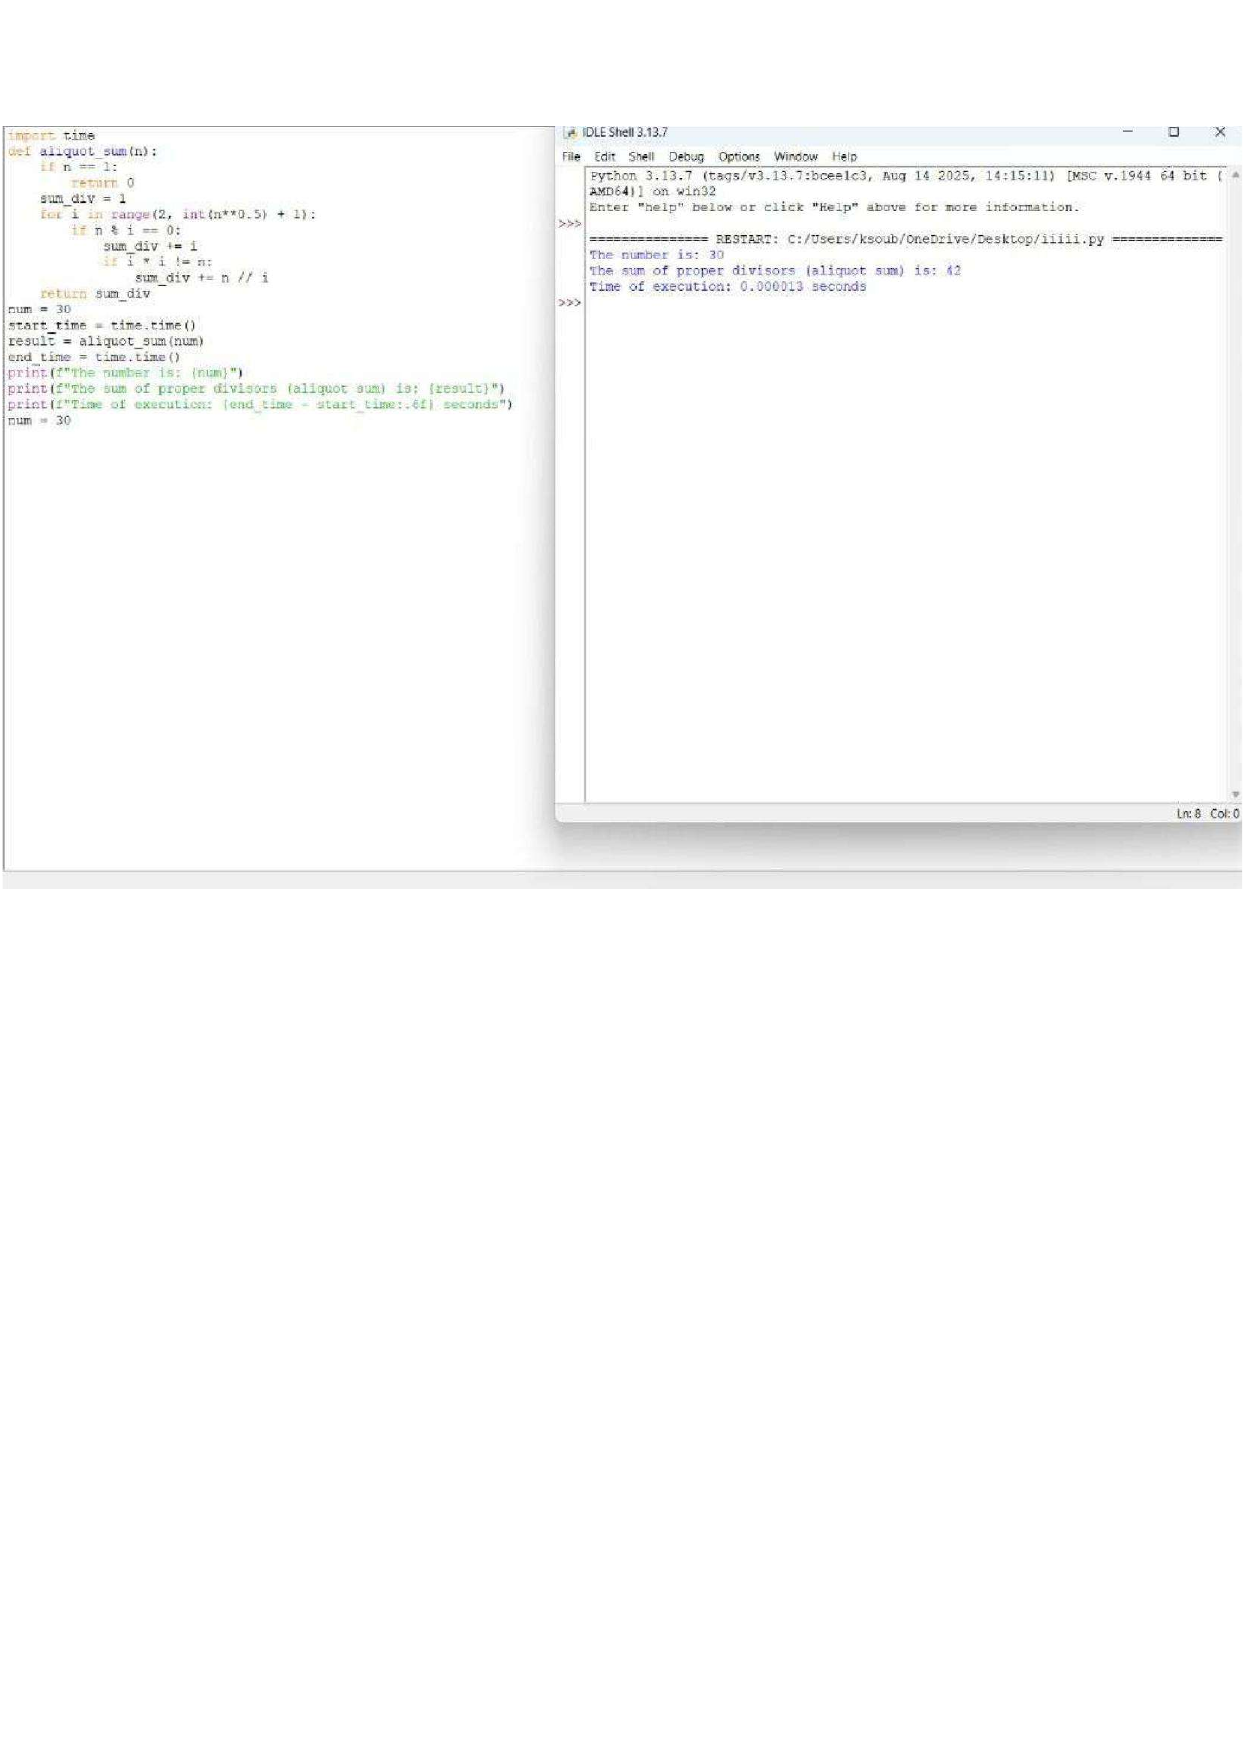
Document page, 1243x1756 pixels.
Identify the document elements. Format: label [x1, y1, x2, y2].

picture [2, 126, 1243, 889]
